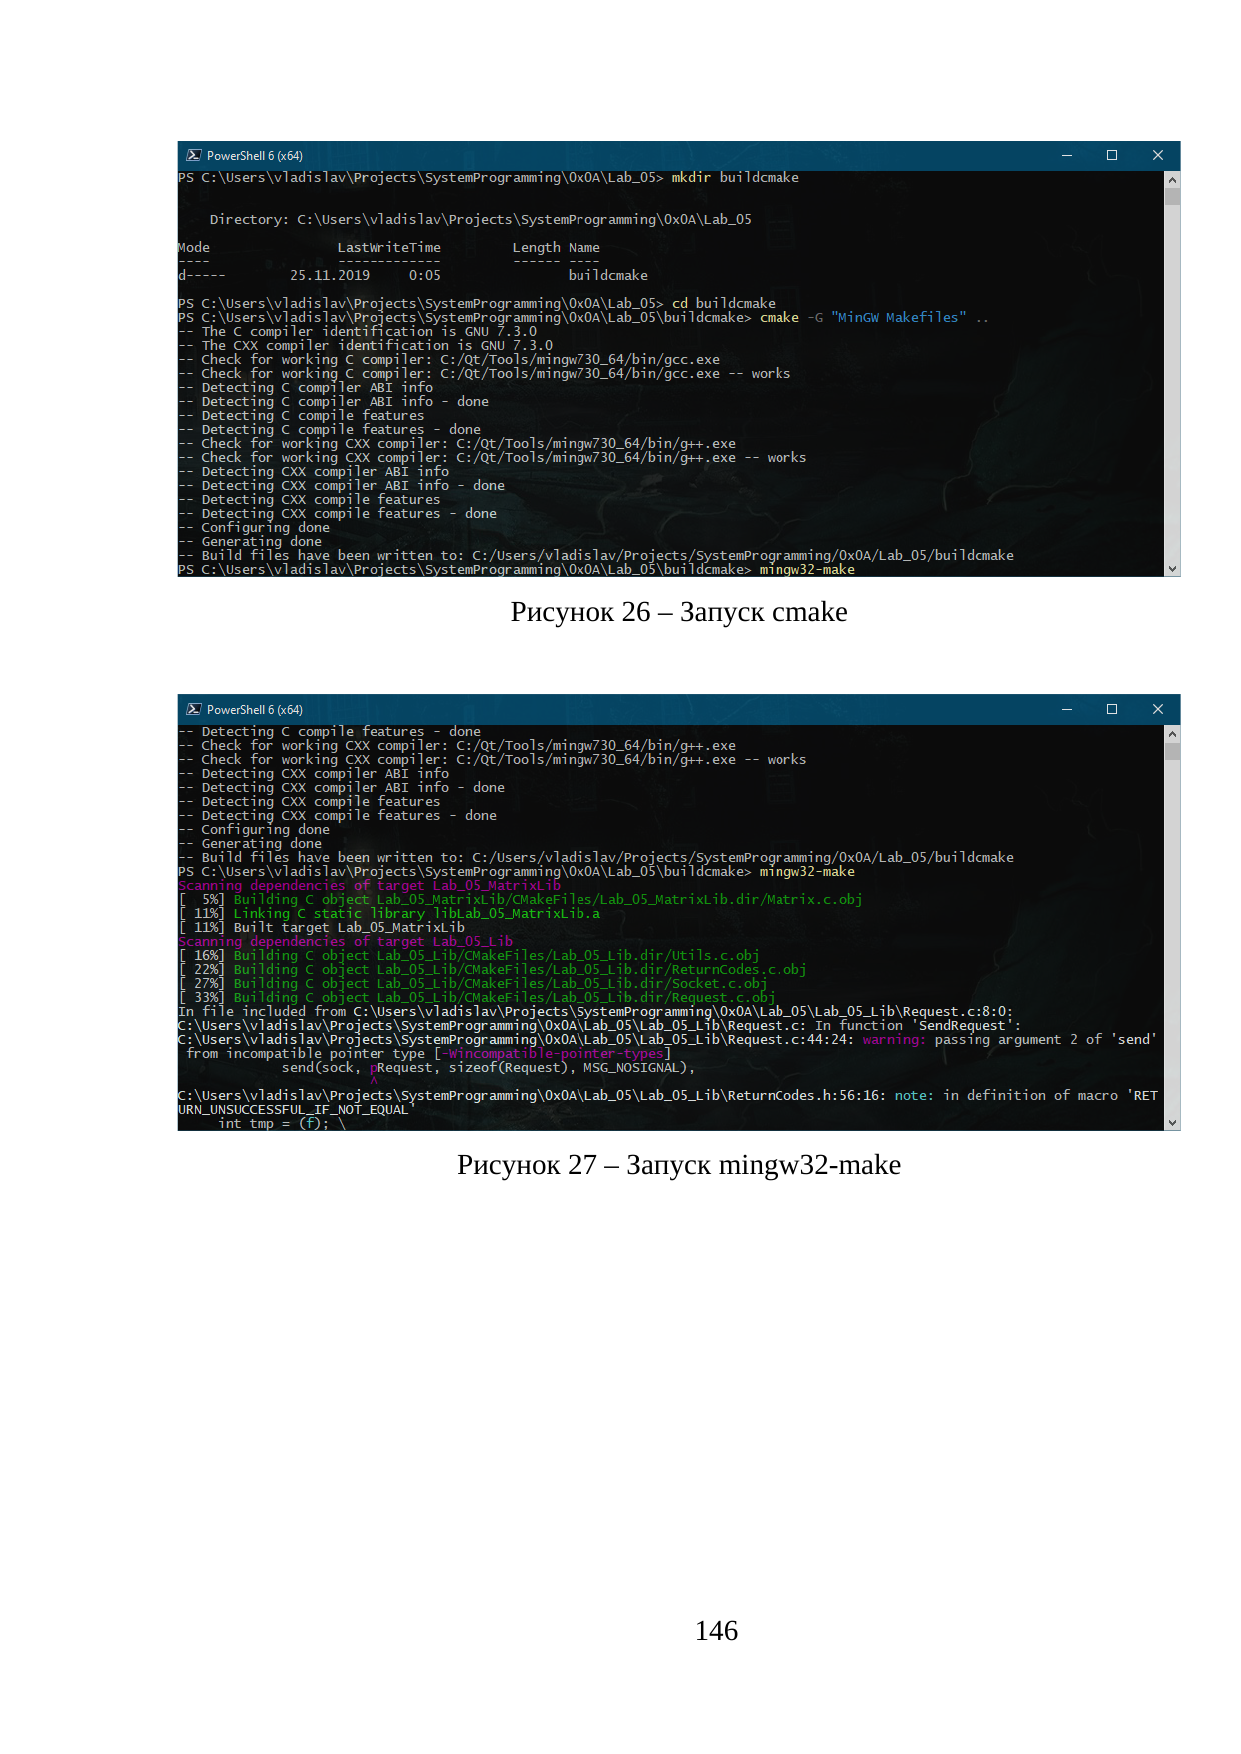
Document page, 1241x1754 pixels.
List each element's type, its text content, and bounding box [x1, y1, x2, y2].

text Запуск cmake [177, 594, 1181, 627]
picture [177, 725, 1181, 1131]
picture [187, 150, 201, 160]
text Запуск mingw32-make [177, 1147, 1181, 1181]
picture [187, 704, 201, 714]
picture [177, 171, 1181, 577]
